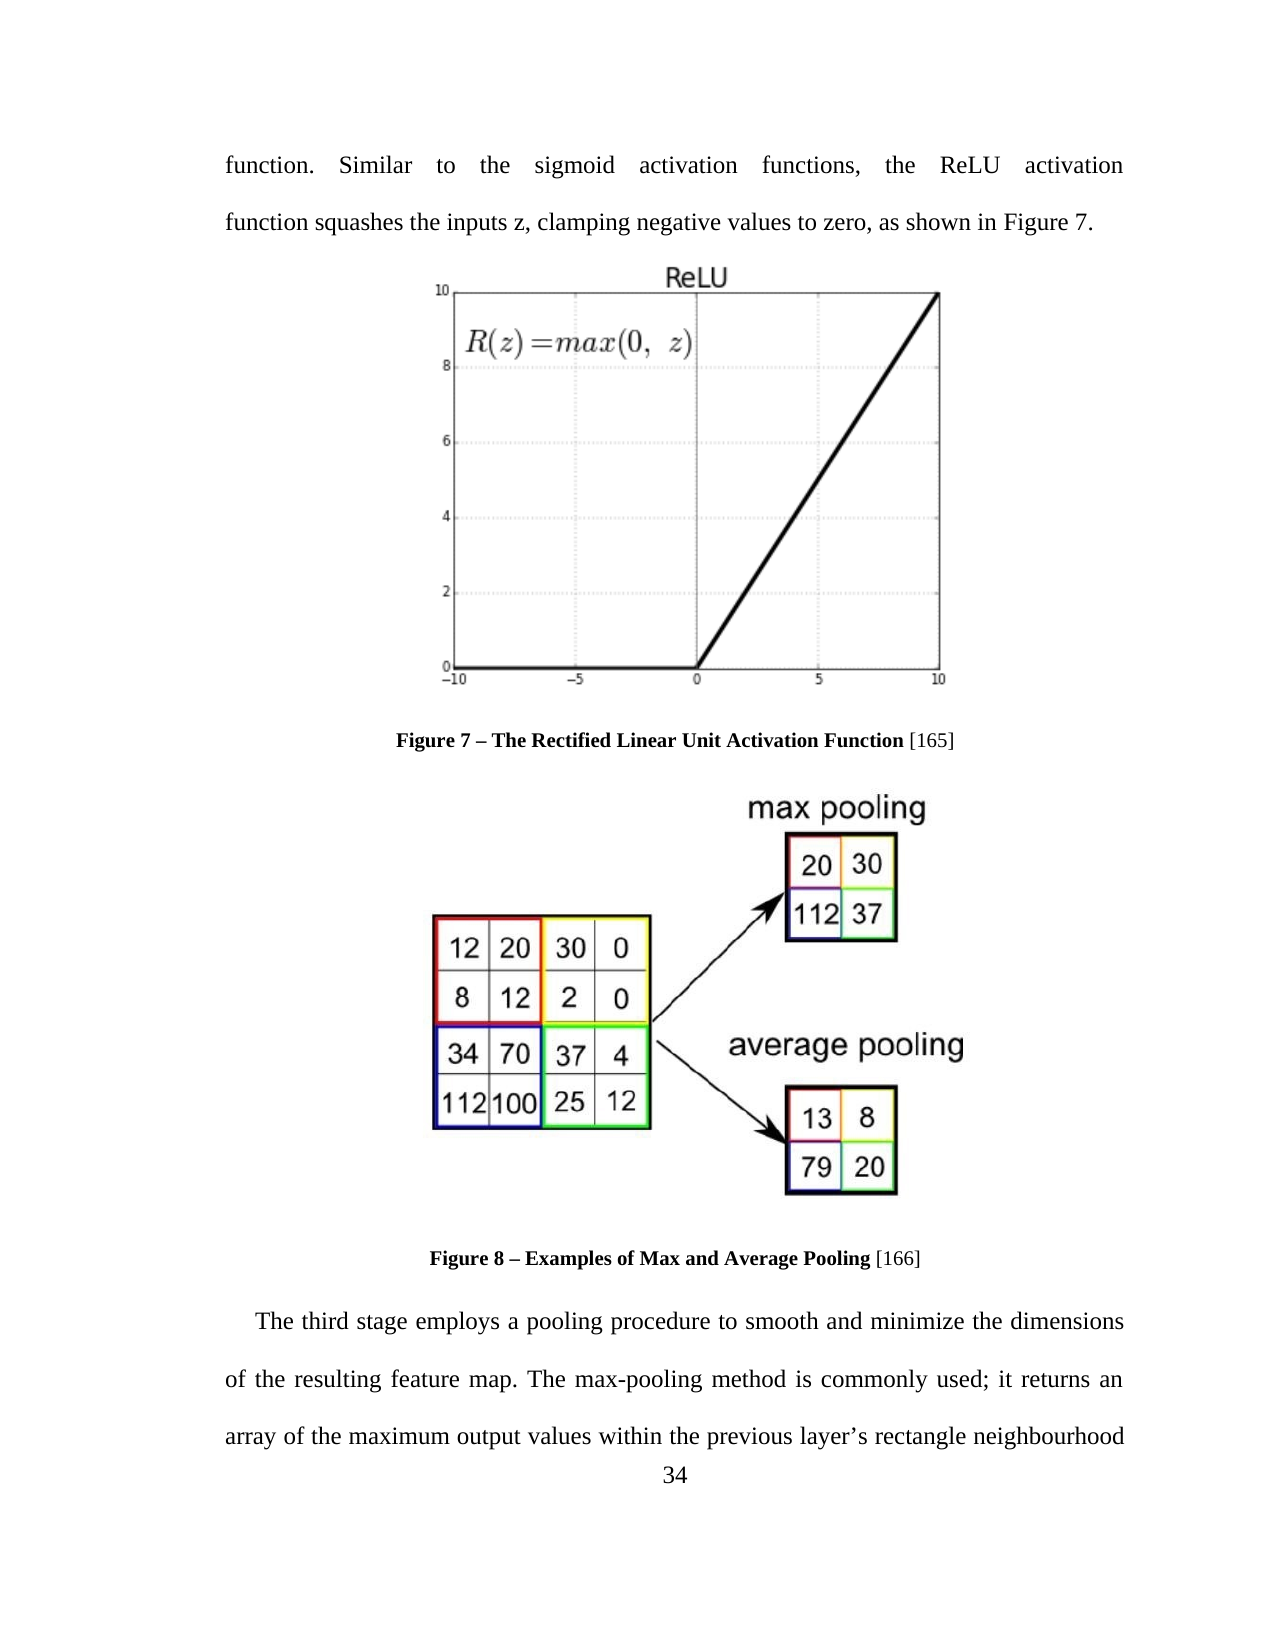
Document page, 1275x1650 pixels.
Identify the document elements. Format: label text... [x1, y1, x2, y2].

text Figure 8 – Examples of Max and Average Pooling [166] [225, 1246, 1125, 1270]
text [225, 1306, 1125, 1450]
picture [430, 265, 950, 687]
picture [407, 788, 973, 1205]
text Figure 7 – The Rectified Linear Unit Activation Function [165] [225, 728, 1125, 752]
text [225, 150, 1125, 236]
